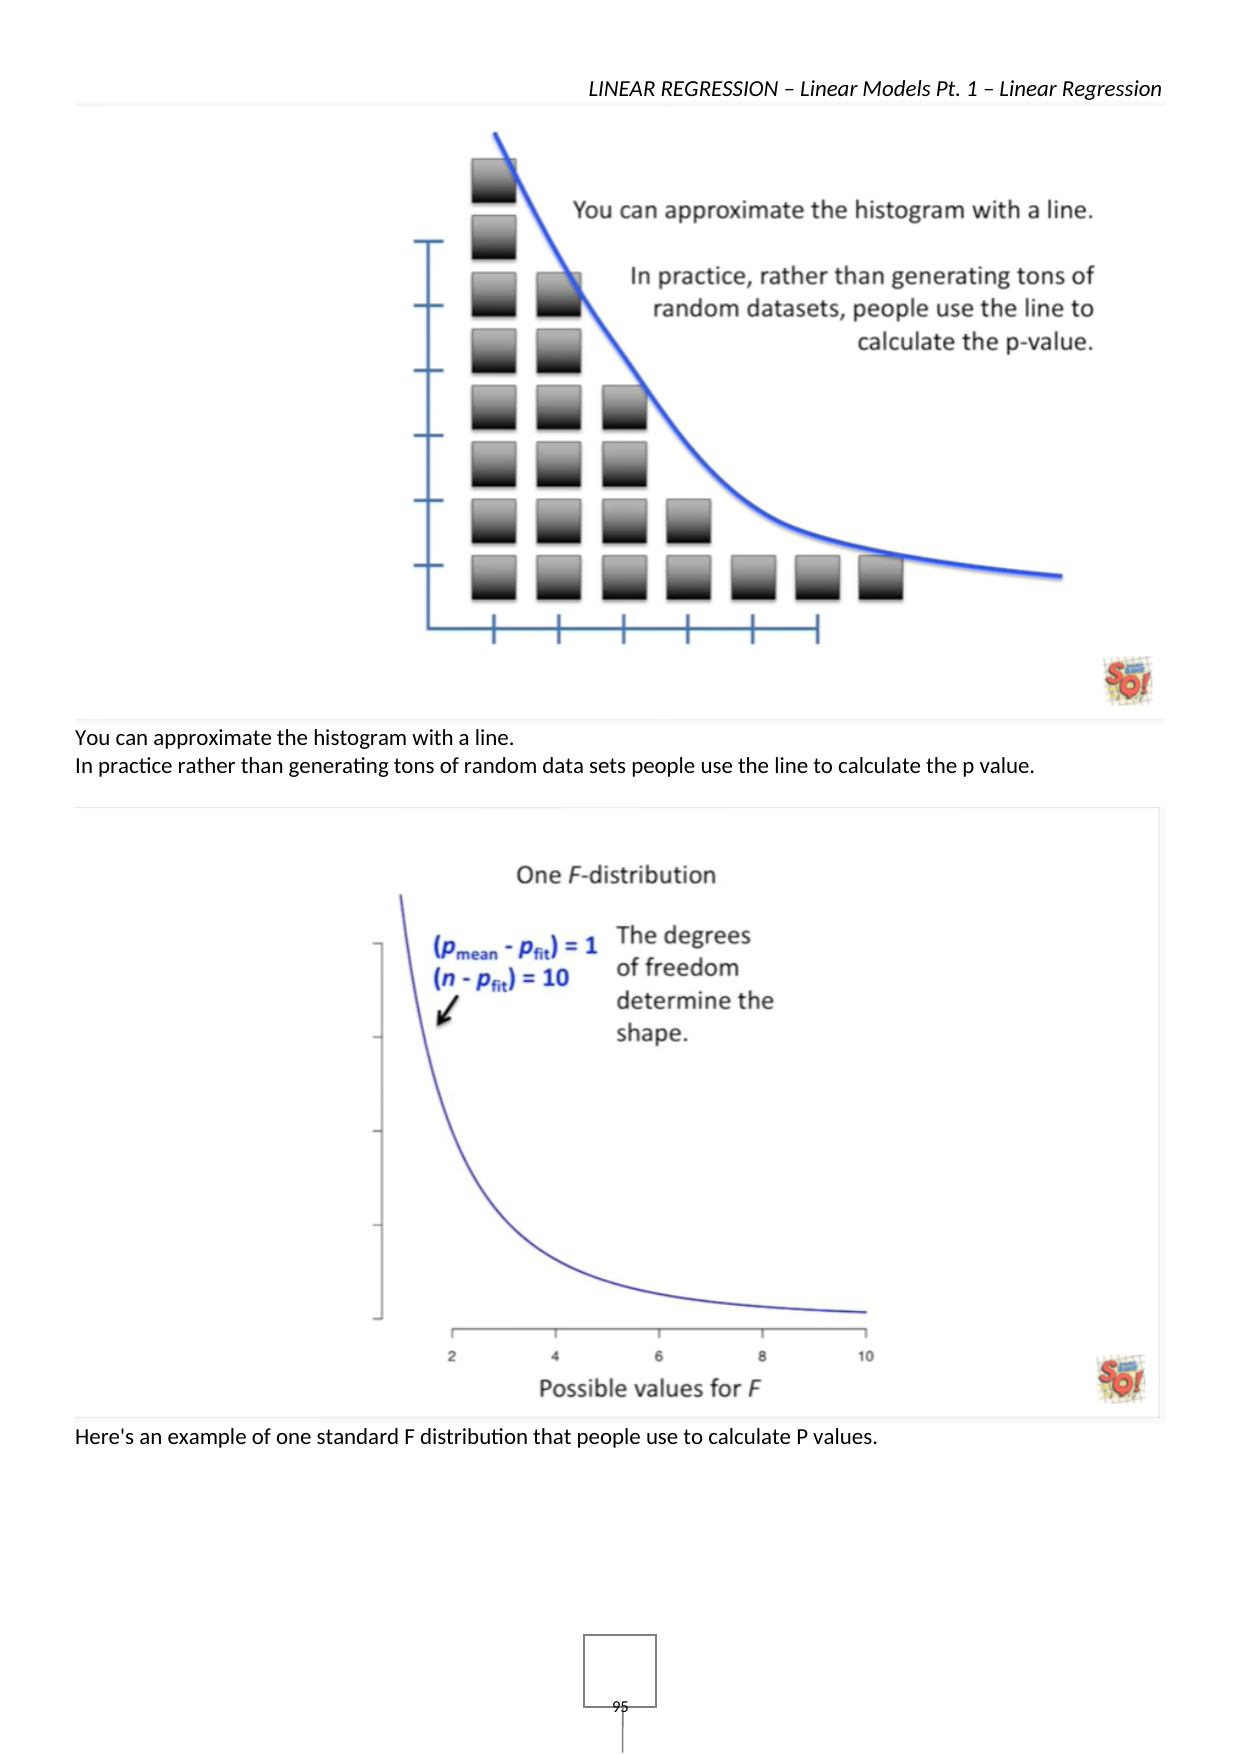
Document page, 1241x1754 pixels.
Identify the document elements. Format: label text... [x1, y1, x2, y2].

text Here's an example of one standard F distribution that people use to calculate P values. [75, 1423, 1165, 1450]
picture [75, 807, 1166, 1423]
picture [75, 101, 1166, 724]
text In practice rather than generating tons of random data sets people use the line to calculate the p value. [75, 751, 1165, 779]
text You can approximate the histogram with a line. [75, 724, 1165, 751]
